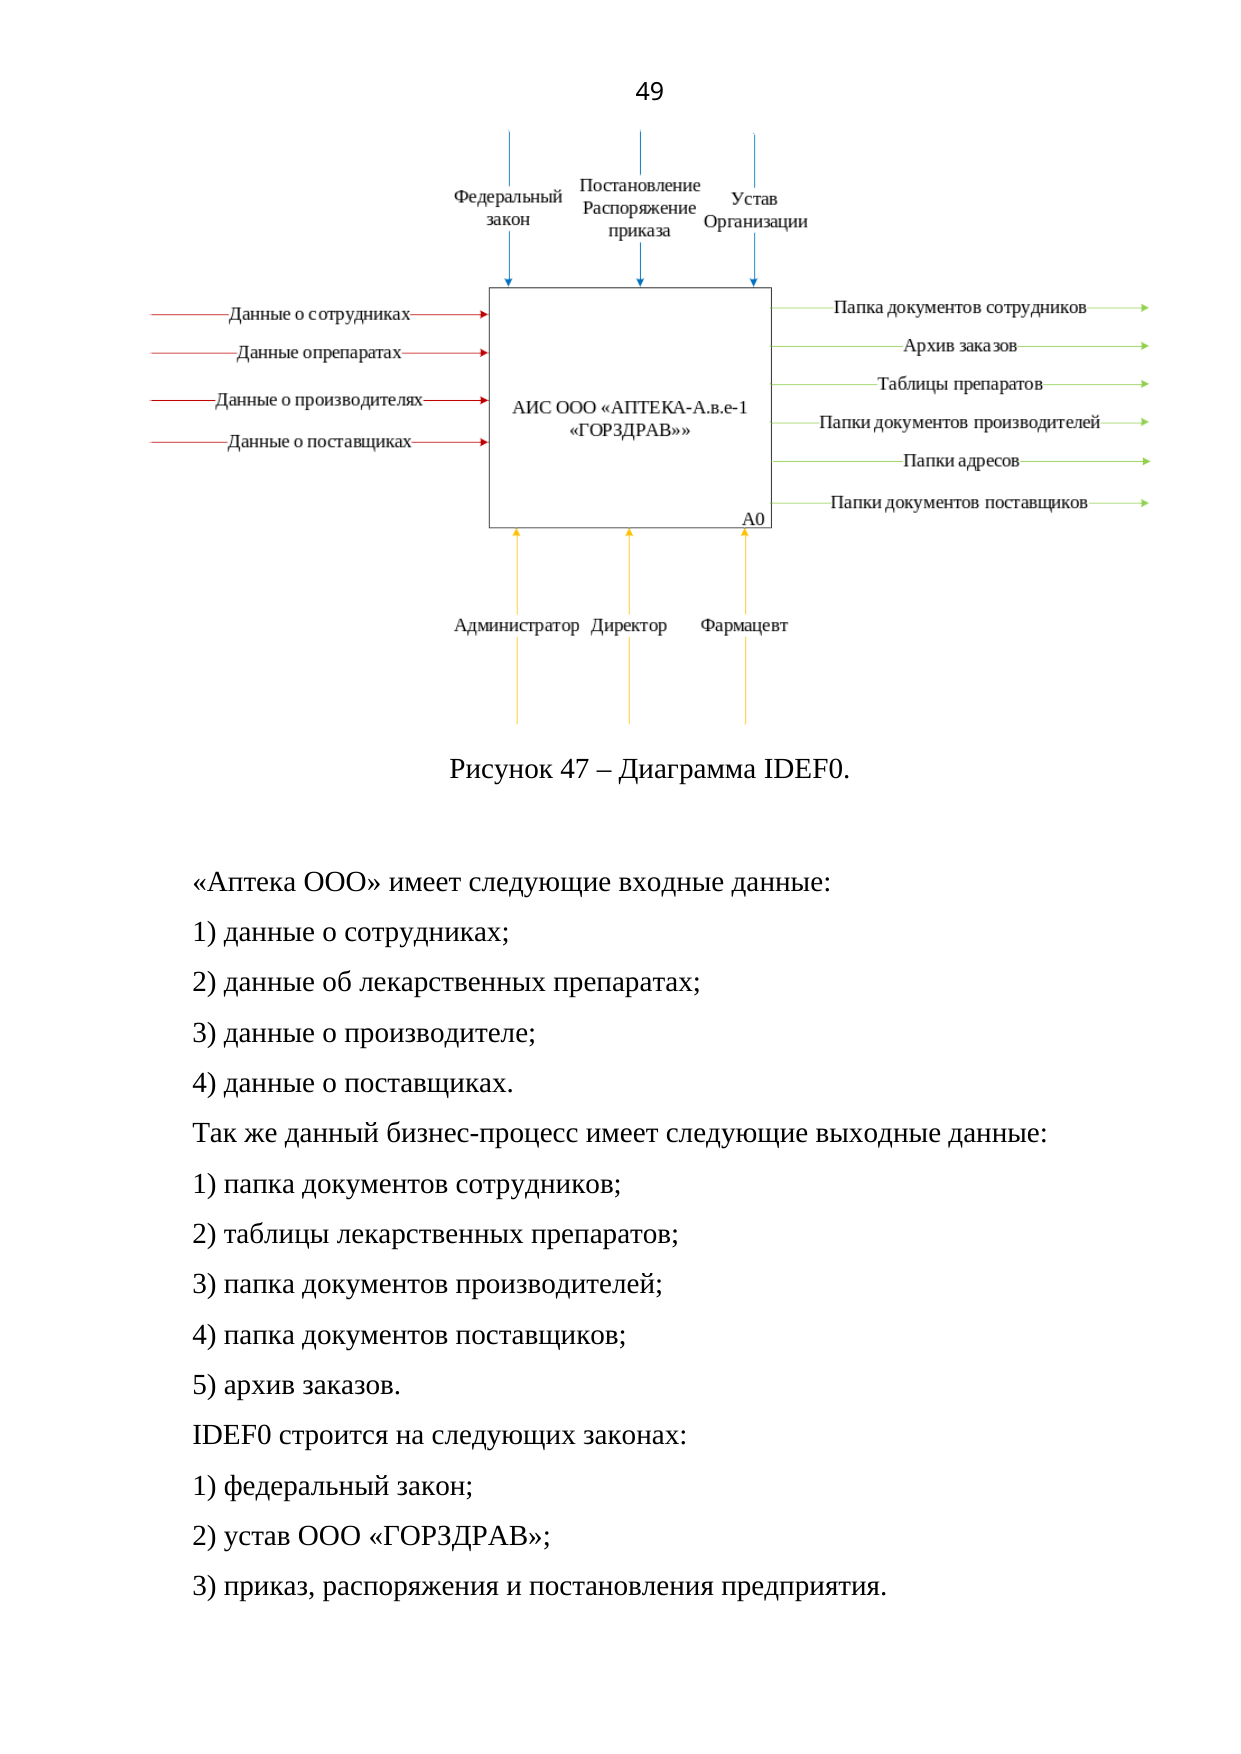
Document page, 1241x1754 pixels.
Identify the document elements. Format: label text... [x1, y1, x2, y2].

list приказ, распоряжения и постановления предприятия. [133, 1568, 1181, 1602]
list папка документов поставщиков; [133, 1317, 1181, 1350]
list устав OOO «ГОРЗДРАВ»; [133, 1518, 1181, 1552]
text IDEF0 строится на следующих законах: [118, 1417, 1181, 1451]
list папка документов сотрудников; [133, 1166, 1181, 1199]
list архив заказов. [133, 1367, 1181, 1401]
list таблицы лекарственных препаратов; [133, 1216, 1181, 1250]
list данные об лекарственных препаратах; [133, 964, 1181, 998]
list папка документов производителей; [133, 1266, 1181, 1300]
list федеральный закон; [133, 1468, 1181, 1501]
list данные о сотрудниках; [133, 914, 1181, 948]
list Рисунок 47 – Диаграмма IDEF0. [118, 118, 1181, 785]
list Так же данный бизнес-процесс имеет следующие выходные данные: [192, 1116, 1181, 1149]
text «Аптека OOO» имеет следующие входные данные: [118, 864, 1181, 897]
list данные о поставщиках. [133, 1065, 1181, 1099]
list данные о производителе; [133, 1015, 1181, 1048]
